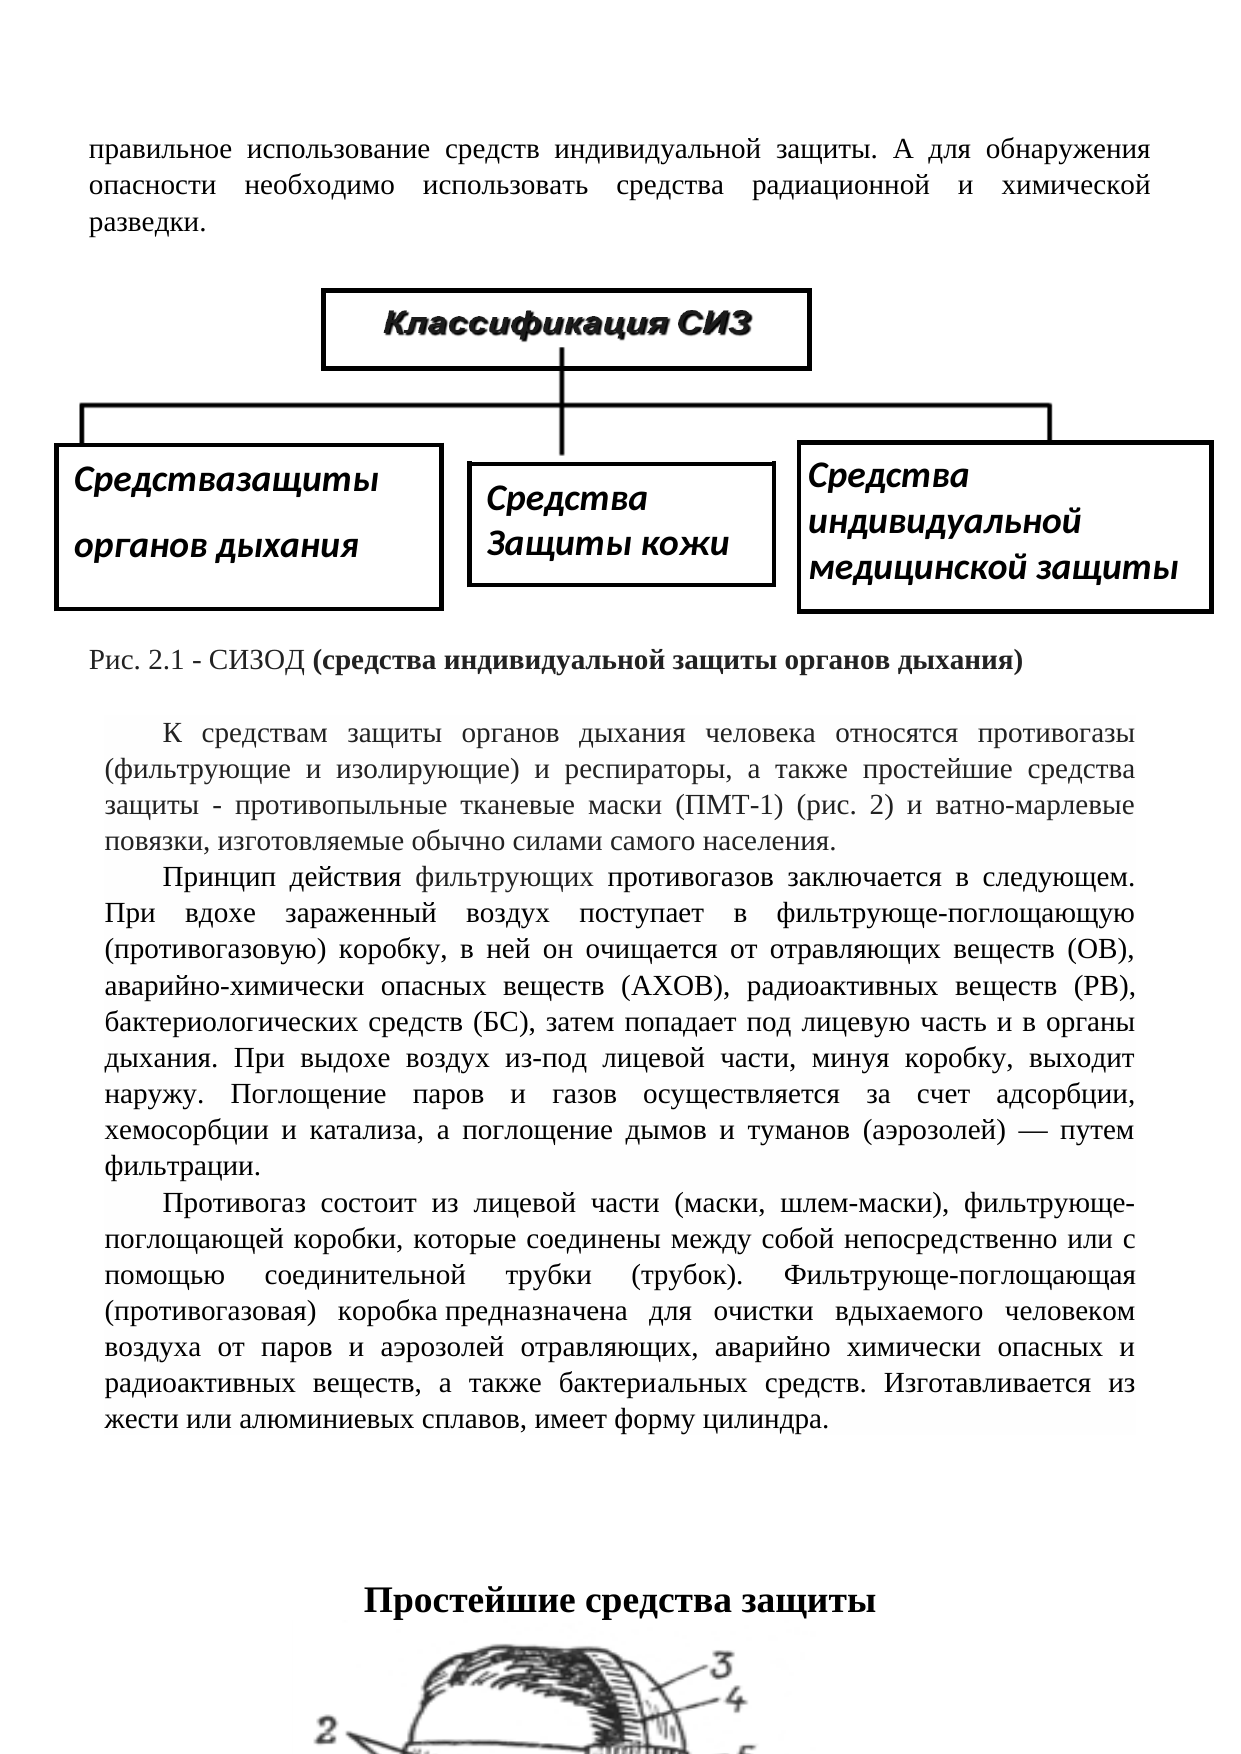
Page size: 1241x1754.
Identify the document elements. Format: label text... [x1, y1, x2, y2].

text Рис. 2.1 - СИЗОД (средства индивидуальной защиты органов дыхания) [89, 642, 1152, 676]
picture [291, 1620, 826, 1754]
text К средствам защиты органов дыхания человека относятся противогазы (фильтрующие и изолирующие) и респираторы, а также простейшие средства защиты - противопыльные тканевые маски (ПМТ-1) (рис. 2) и ватно-марлевые повязки, изготовляемые обычно силами самого населения. [104, 715, 1136, 857]
picture [77, 293, 1053, 456]
text Простейшие средства защиты [89, 1577, 1152, 1621]
text Противогаз состоит из лицевой части (маски, шлем-маски), фильтрующе-поглощающей коробки, которые соединены между собой непосредственно или с помощью соединительной трубки (трубок). Фильтрующе-поглощающая (противогазовая) коробка предназначена для очистки вдыхаемого человеком воздуха от паров и аэрозолей отравляющих, аварийно химически опасных и радиоактивных веществ, а также бактериальных средств. Изготавливается из жести или алюминиевых сплавов, имеет форму цилиндра. [104, 1185, 1136, 1435]
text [89, 131, 1152, 237]
text Принцип действия фильтрующих противогазов заключается в следующем. При вдохе зараженный воздух поступает в фильтрующе-поглощающую (противогазовую) коробку, в ней он очищается от отравляющих веществ (ОВ), аварийно-химически опасных веществ (АХОВ), радиоактивных веществ (РВ), бактериологических средств (БС), затем попадает под лицевую часть и в органы дыхания. При выдохе воздух из-под лицевой части, минуя коробку, выходит наружу. Поглощение паров и газов осуществляется за счет адсорбции, хемосорбции и катализа, а поглощение дымов и туманов (аэрозолей) — путем фильтрации. [104, 859, 1136, 1182]
